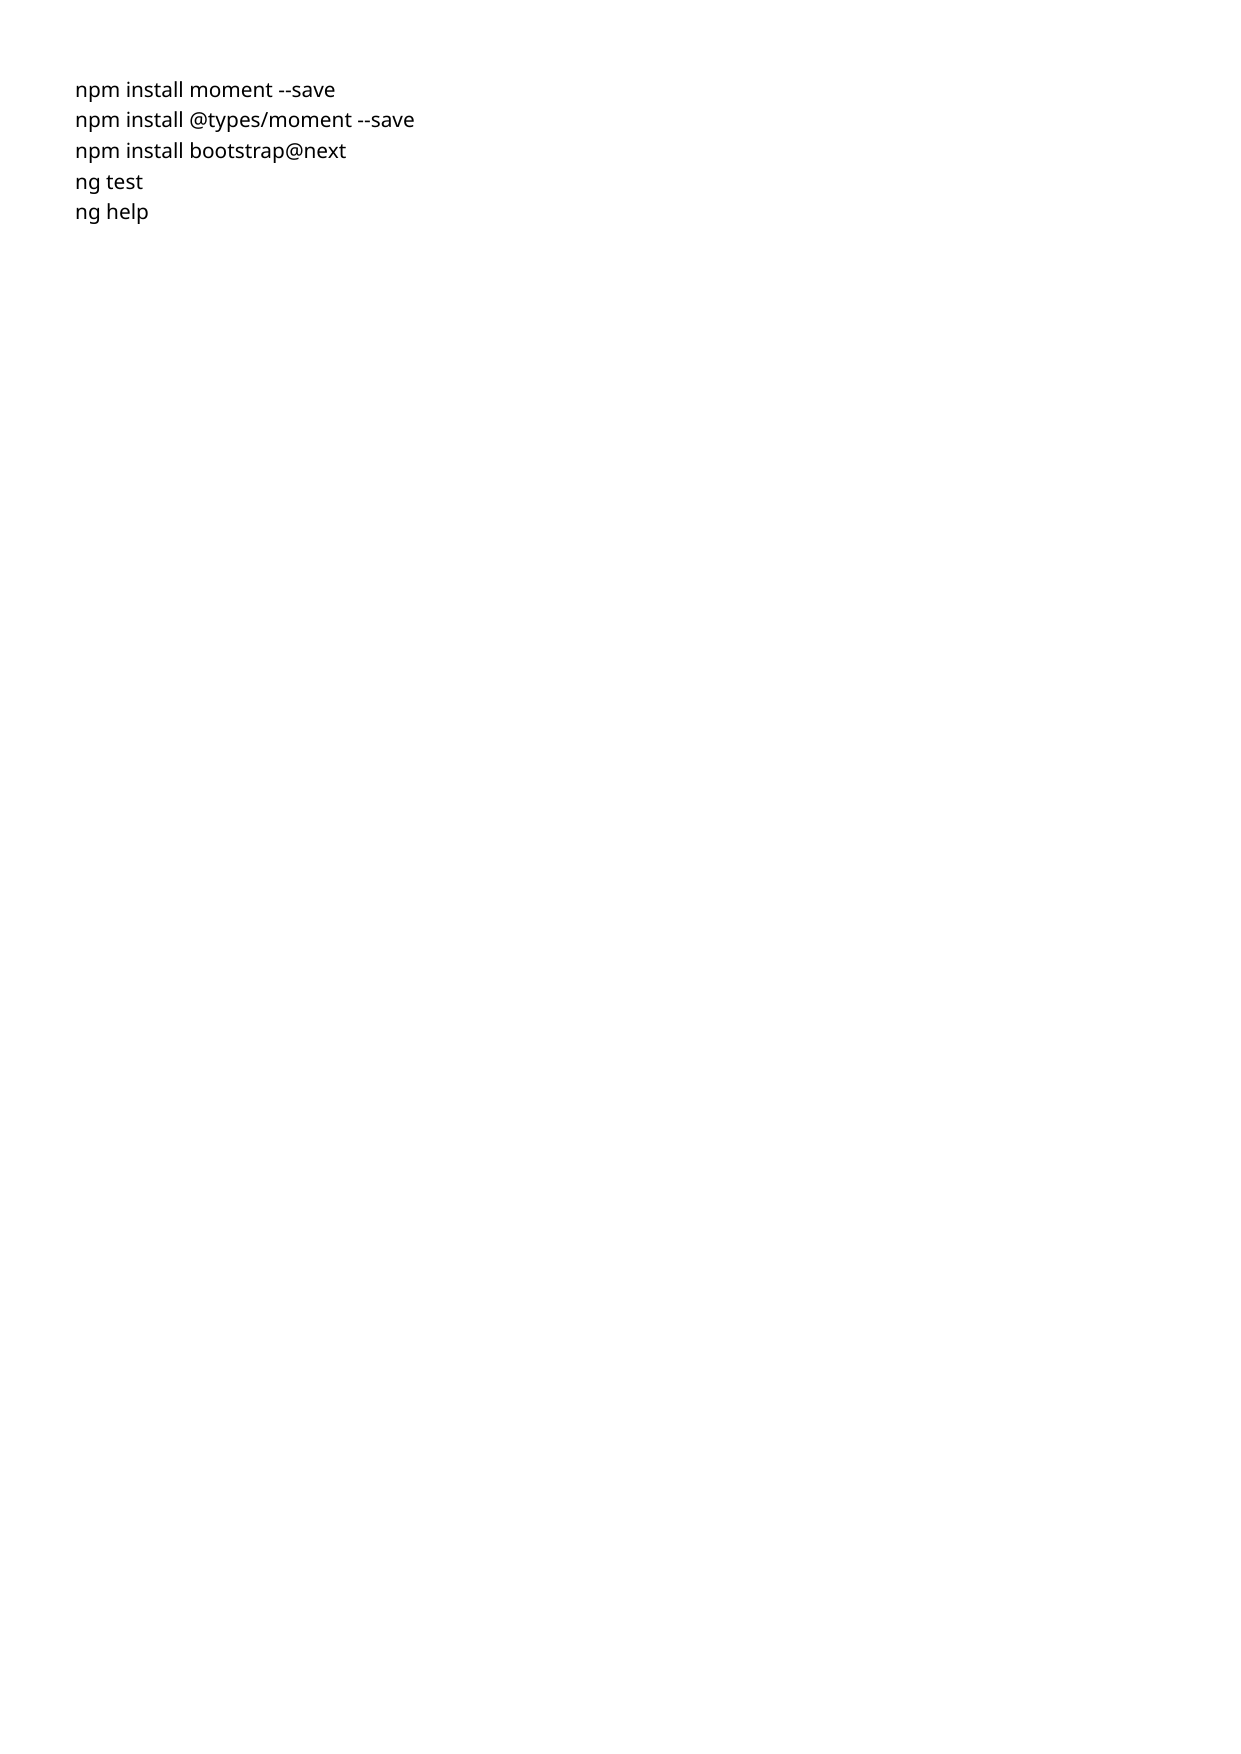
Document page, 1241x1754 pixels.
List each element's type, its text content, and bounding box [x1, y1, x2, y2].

text npm install moment --save [75, 75, 1165, 103]
text ng test [75, 167, 1165, 195]
text npm install bootstrap@next [75, 136, 1165, 165]
text npm install @types/moment --save [75, 106, 1165, 134]
text ng help [75, 197, 1165, 226]
